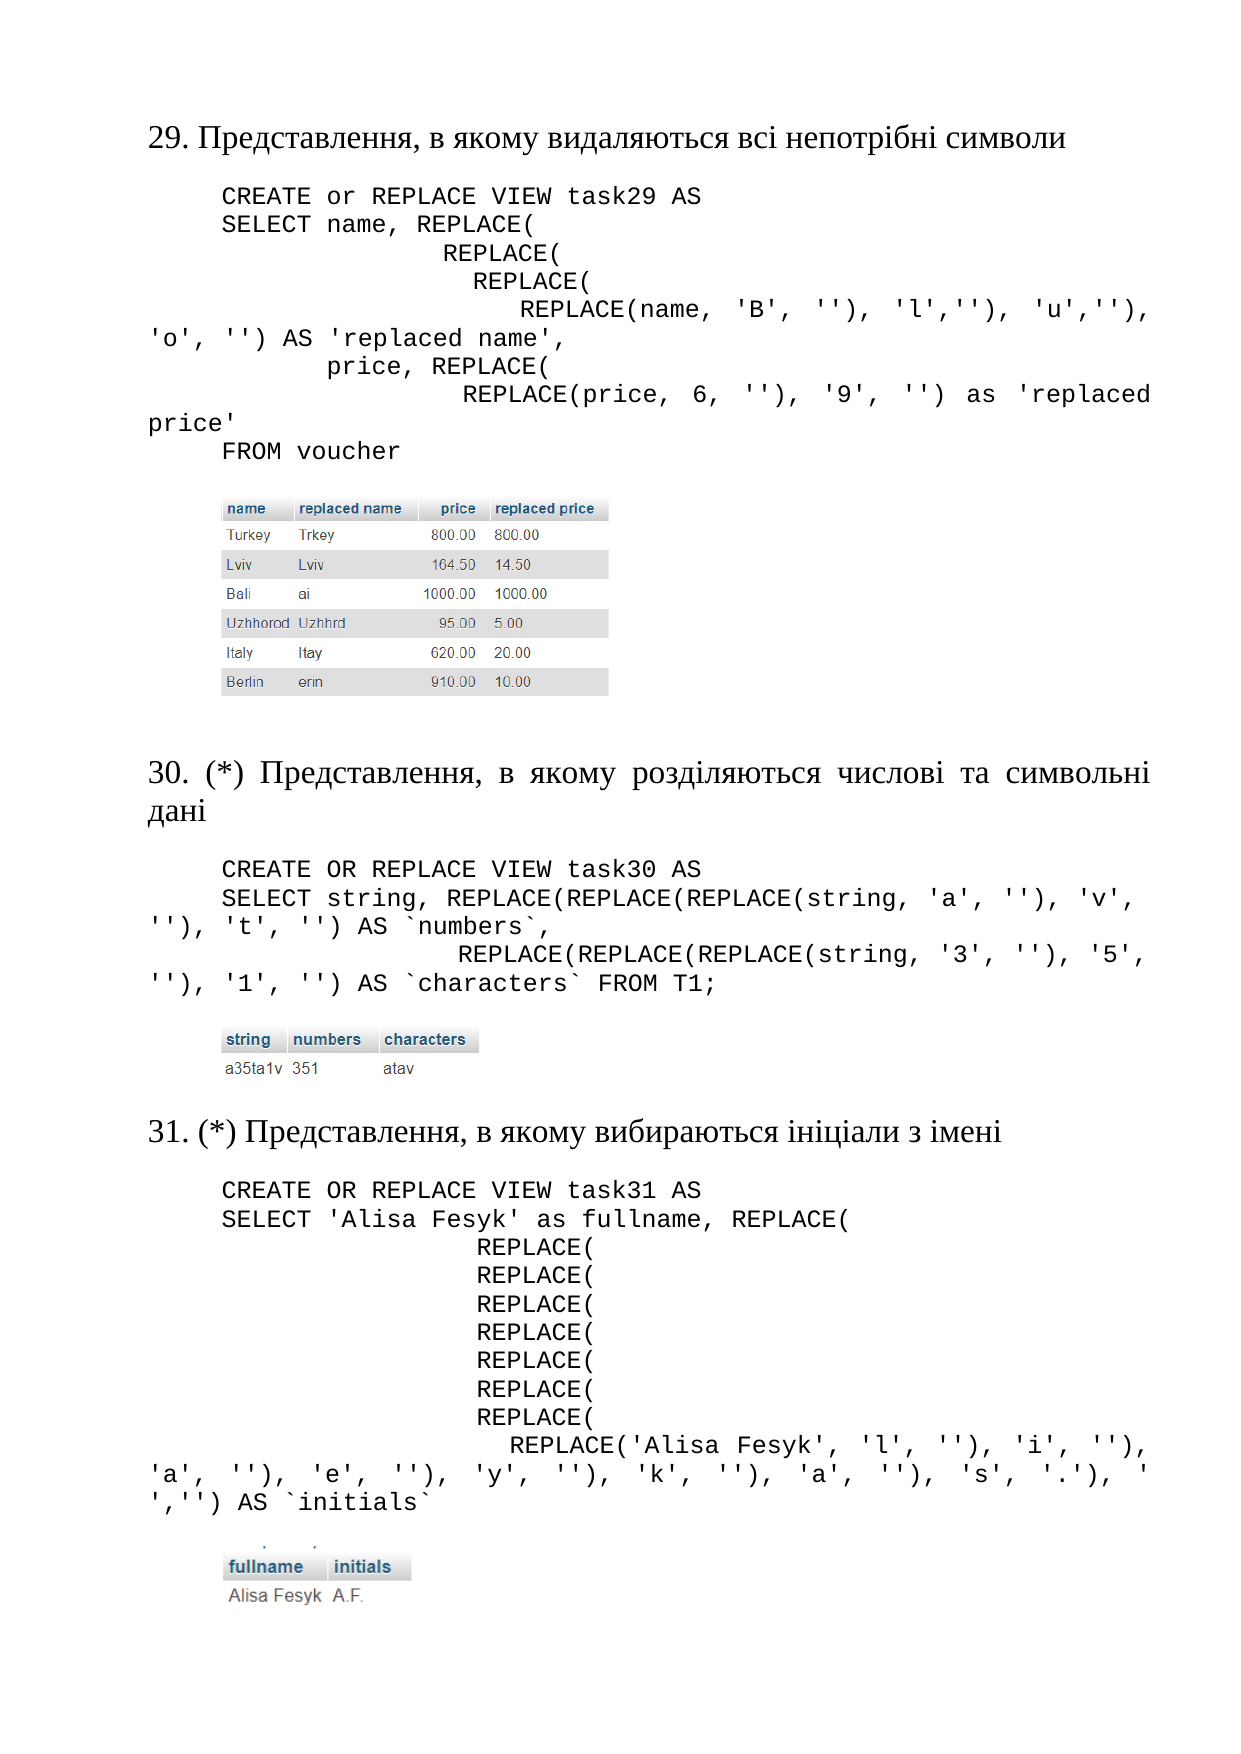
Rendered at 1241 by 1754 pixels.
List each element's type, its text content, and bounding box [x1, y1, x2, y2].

text REPLACE(price, 6, ''), '9', '') as 'replaced price' [148, 382, 1152, 438]
text REPLACE( [148, 1235, 1152, 1263]
text 30. (*) Представлення, в якому розділяються числові та символьні дані [148, 752, 1152, 828]
text FROM voucher [148, 438, 1152, 467]
text REPLACE( [148, 1405, 1152, 1433]
picture [221, 495, 609, 696]
text CREATE OR REPLACE VIEW task31 AS [148, 1178, 1152, 1206]
text REPLACE('Alisa Fesyk', 'l', ''), 'i', ''), 'a', ''), 'e', ''), 'y', ''), 'k', ''), 'a', ''), 's', '.'), ' ','') AS `initials` [148, 1433, 1152, 1518]
picture [221, 1026, 480, 1084]
text REPLACE( [148, 1320, 1152, 1348]
text REPLACE(name, 'B', ''), 'l',''), 'u',''), 'o', '') AS 'replaced name', [148, 297, 1152, 353]
text SELECT name, REPLACE( [148, 212, 1152, 240]
text 31. (*) Представлення, в якому вибираються ініціали з імені [148, 1111, 1152, 1150]
text REPLACE( [148, 1263, 1152, 1291]
text REPLACE( [369, 240, 1152, 268]
text CREATE OR REPLACE VIEW task30 AS [148, 857, 1152, 885]
text CREATE or REPLACE VIEW task29 AS [148, 183, 1152, 212]
text price, REPLACE( [148, 353, 1152, 382]
text REPLACE( [148, 268, 1152, 297]
text REPLACE( [148, 1291, 1152, 1320]
text REPLACE( [148, 1376, 1152, 1405]
text REPLACE(REPLACE(REPLACE(string, '3', ''), '5', ''), '1', '') AS `characters` FROM T1; [148, 942, 1152, 998]
picture [221, 1546, 415, 1613]
text 29. Представлення, в якому видаляються всі непотрібні символи [148, 117, 1152, 155]
text REPLACE( [148, 1348, 1152, 1376]
text SELECT string, REPLACE(REPLACE(REPLACE(string, 'a', ''), 'v', ''), 't', '') AS `numbers`, [148, 885, 1152, 942]
text SELECT 'Alisa Fesyk' as fullname, REPLACE( [148, 1206, 1152, 1235]
